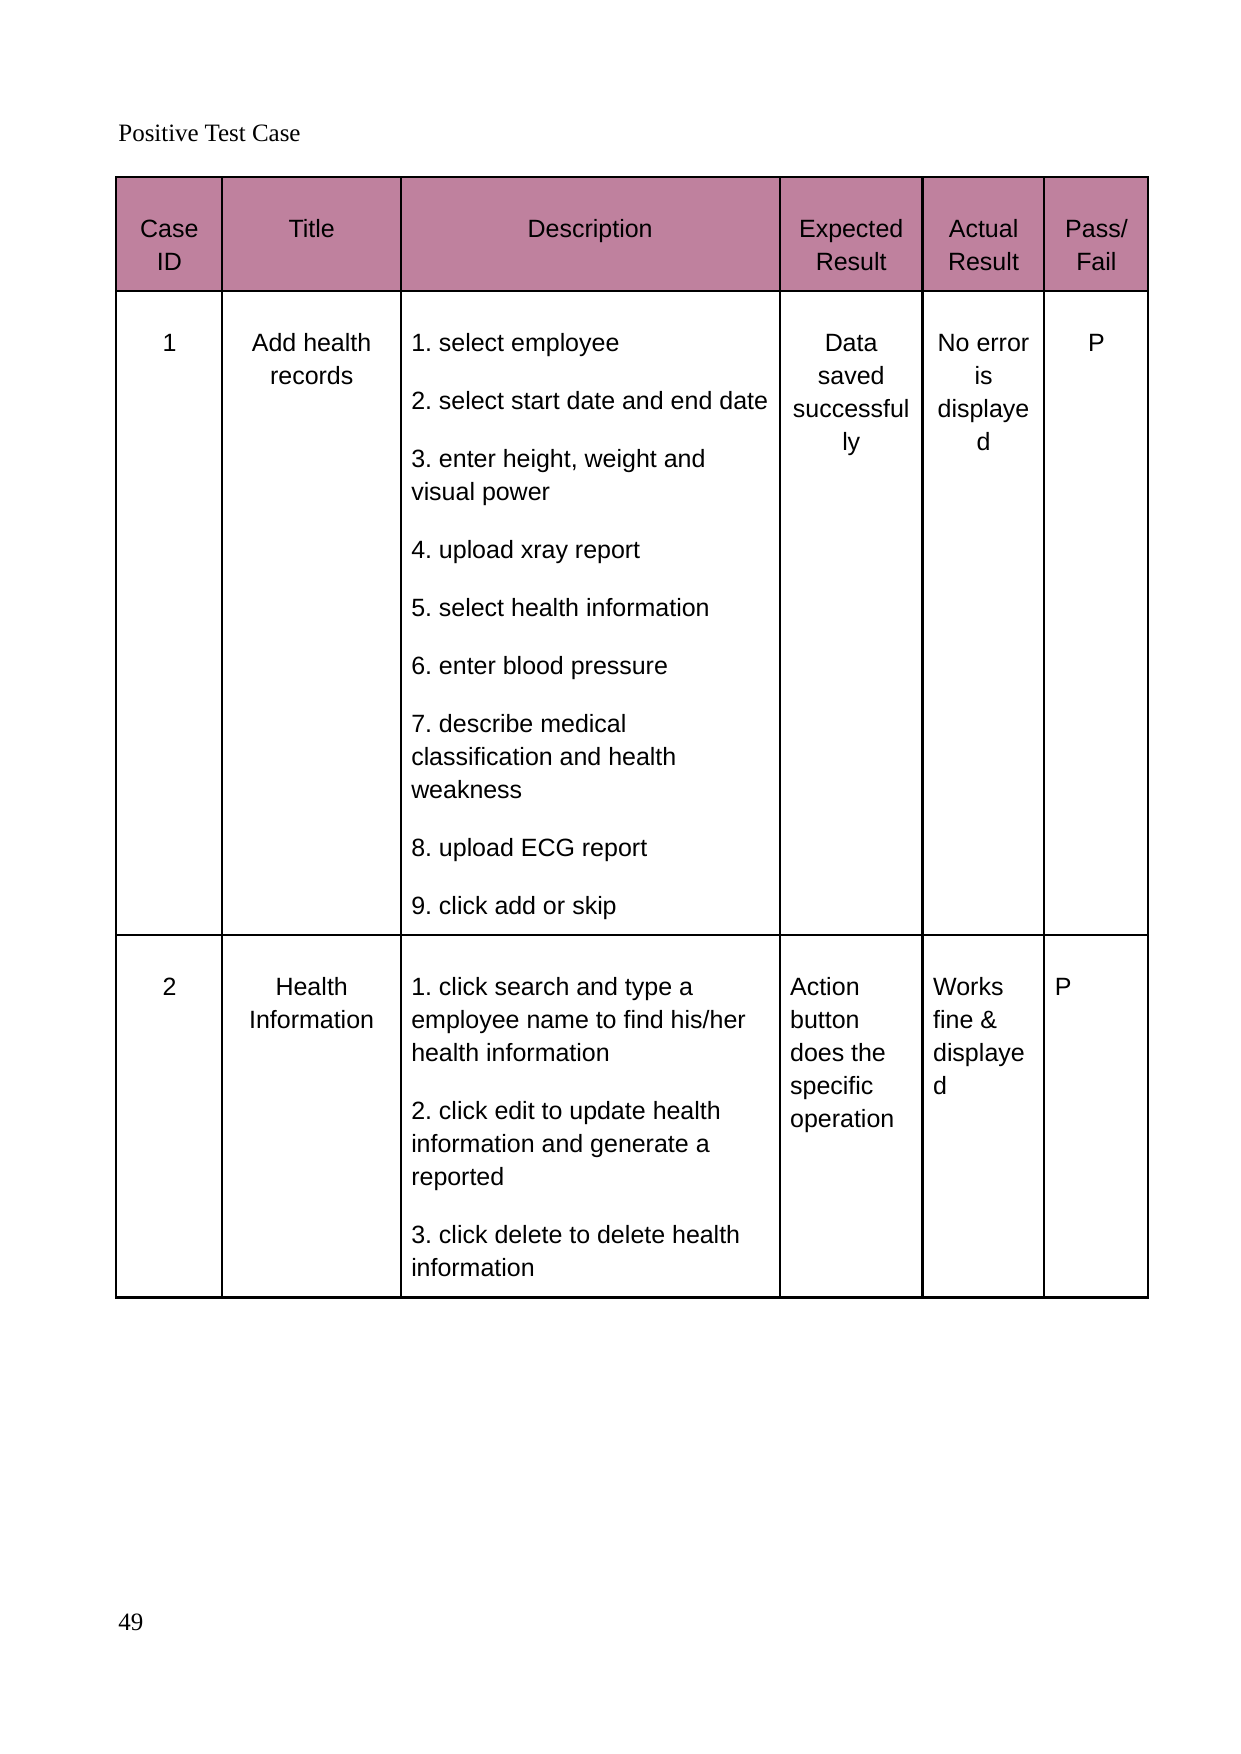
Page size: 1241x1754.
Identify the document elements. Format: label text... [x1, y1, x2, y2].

table_header Case ID [117, 178, 221, 290]
table_cell 1 [117, 292, 221, 934]
table_cell No error is displayed [924, 292, 1043, 934]
table_cell 2 [117, 936, 221, 1296]
table_cell Add health records [223, 292, 400, 934]
table_header Actual Result [924, 178, 1043, 290]
table_cell Works fine & displayed [924, 936, 1043, 1296]
text Positive Test Case [118, 118, 1122, 147]
table_cell Data saved successfully [781, 292, 921, 934]
table_header Expected Result [781, 178, 921, 290]
table_cell 1. select employee 2. select start date and end date 3. enter height, weight and visual power 4. upload xray report 5. select health information 6. enter blood pressure 7. describe medical classification and health weakness 8. upload ECG report 9. click add or skip [402, 292, 779, 934]
table_cell Health Information [223, 936, 400, 1296]
table_cell P [1045, 292, 1147, 934]
table_header Pass/Fail [1045, 178, 1147, 290]
table_header Description [402, 178, 779, 290]
table_header Title [223, 178, 400, 290]
table_cell Action button does the specific operation [781, 936, 921, 1296]
table_cell P [1045, 936, 1147, 1296]
table_cell 1. click search and type a employee name to find his/her health information 2. click edit to update health information and generate a reported 3. click delete to delete health information [402, 936, 779, 1296]
